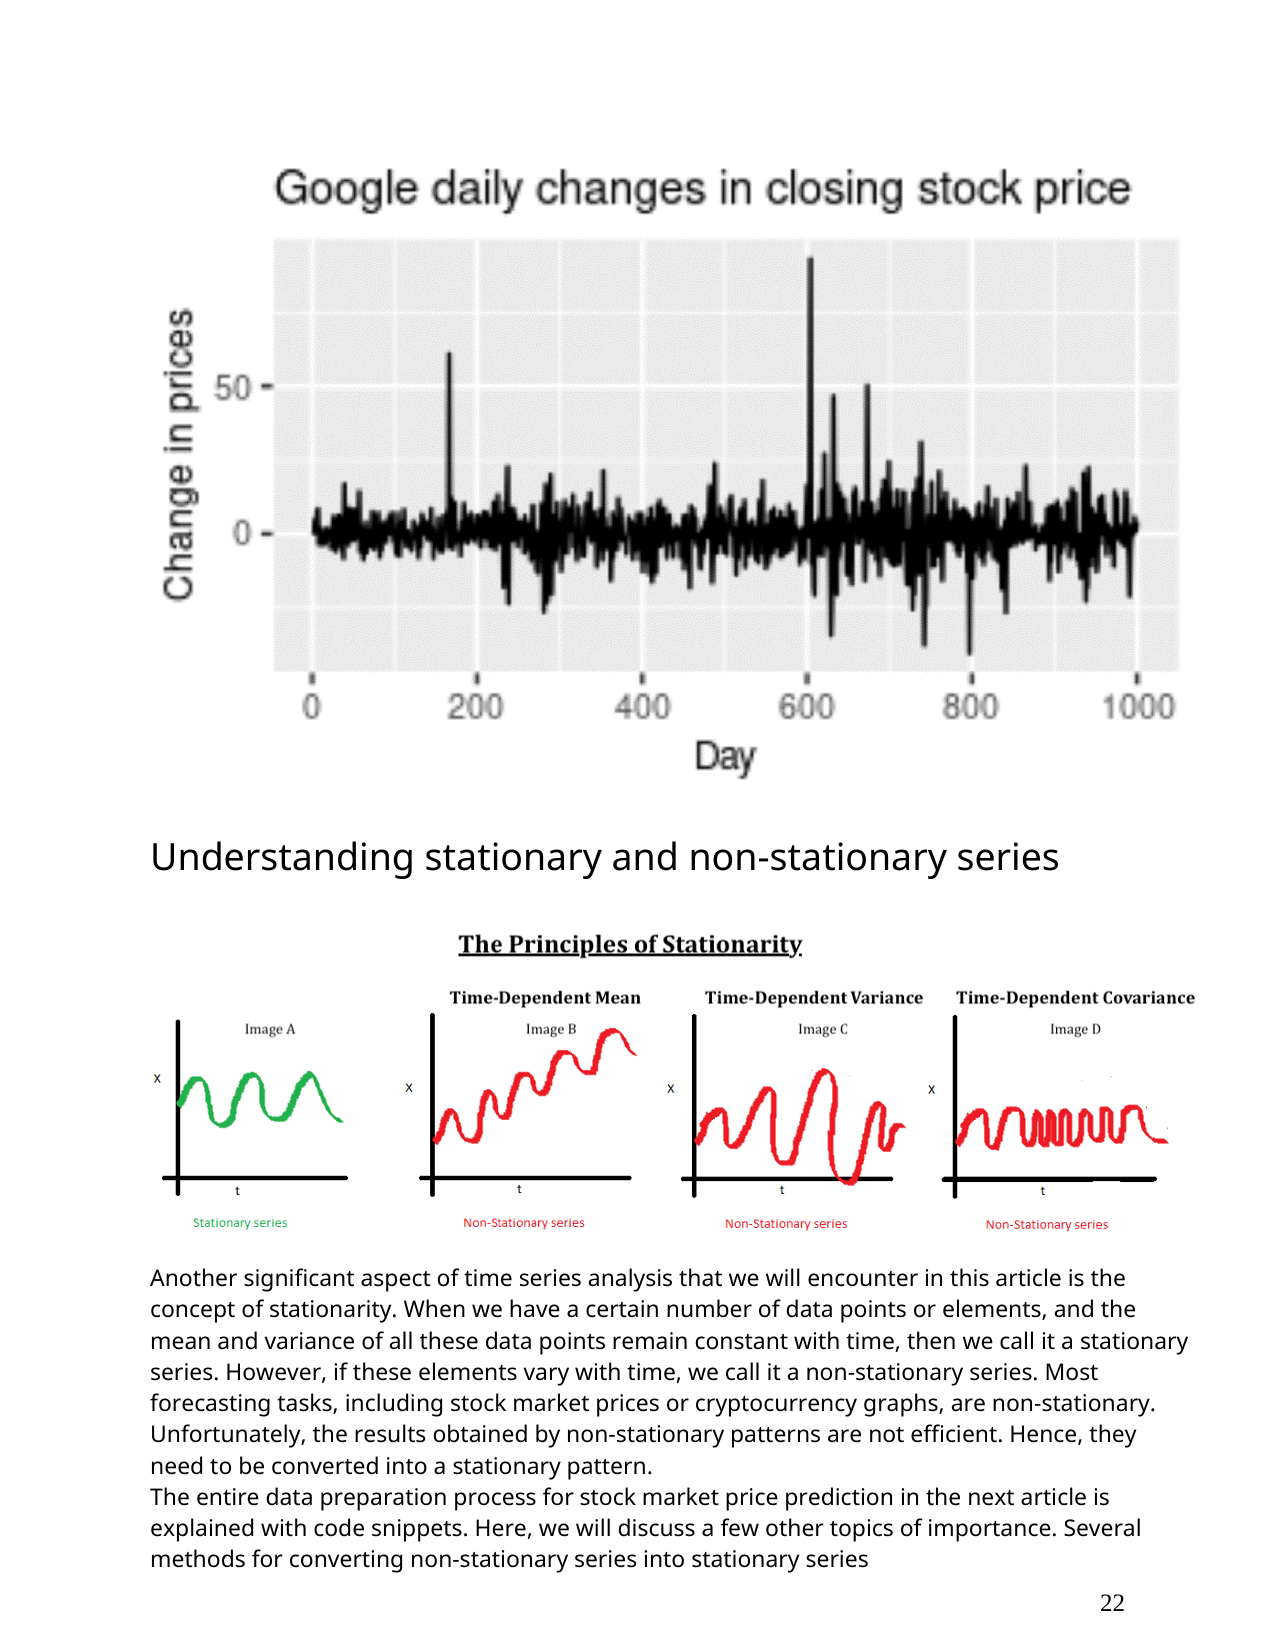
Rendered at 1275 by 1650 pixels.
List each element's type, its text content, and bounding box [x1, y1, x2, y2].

text Another significant aspect of time series analysis that we will encounter in this article is the concept of stationarity. When we have a certain number of data points or elements, and the mean and variance of all these data points remain constant with time, then we call it a stationary series. However, if these elements vary with time, we call it a non-stationary series. Most forecasting tasks, including stock market prices or cryptocurrency graphs, are non-stationary. Unfortunately, the results obtained by non-stationary patterns are not efficient. Hence, they need to be converted into a stationary pattern. [150, 1262, 1196, 1481]
picture [150, 932, 1197, 1235]
picture [150, 139, 1197, 791]
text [150, 1481, 1196, 1575]
text Understanding stationary and non-stationary series [150, 830, 1196, 881]
